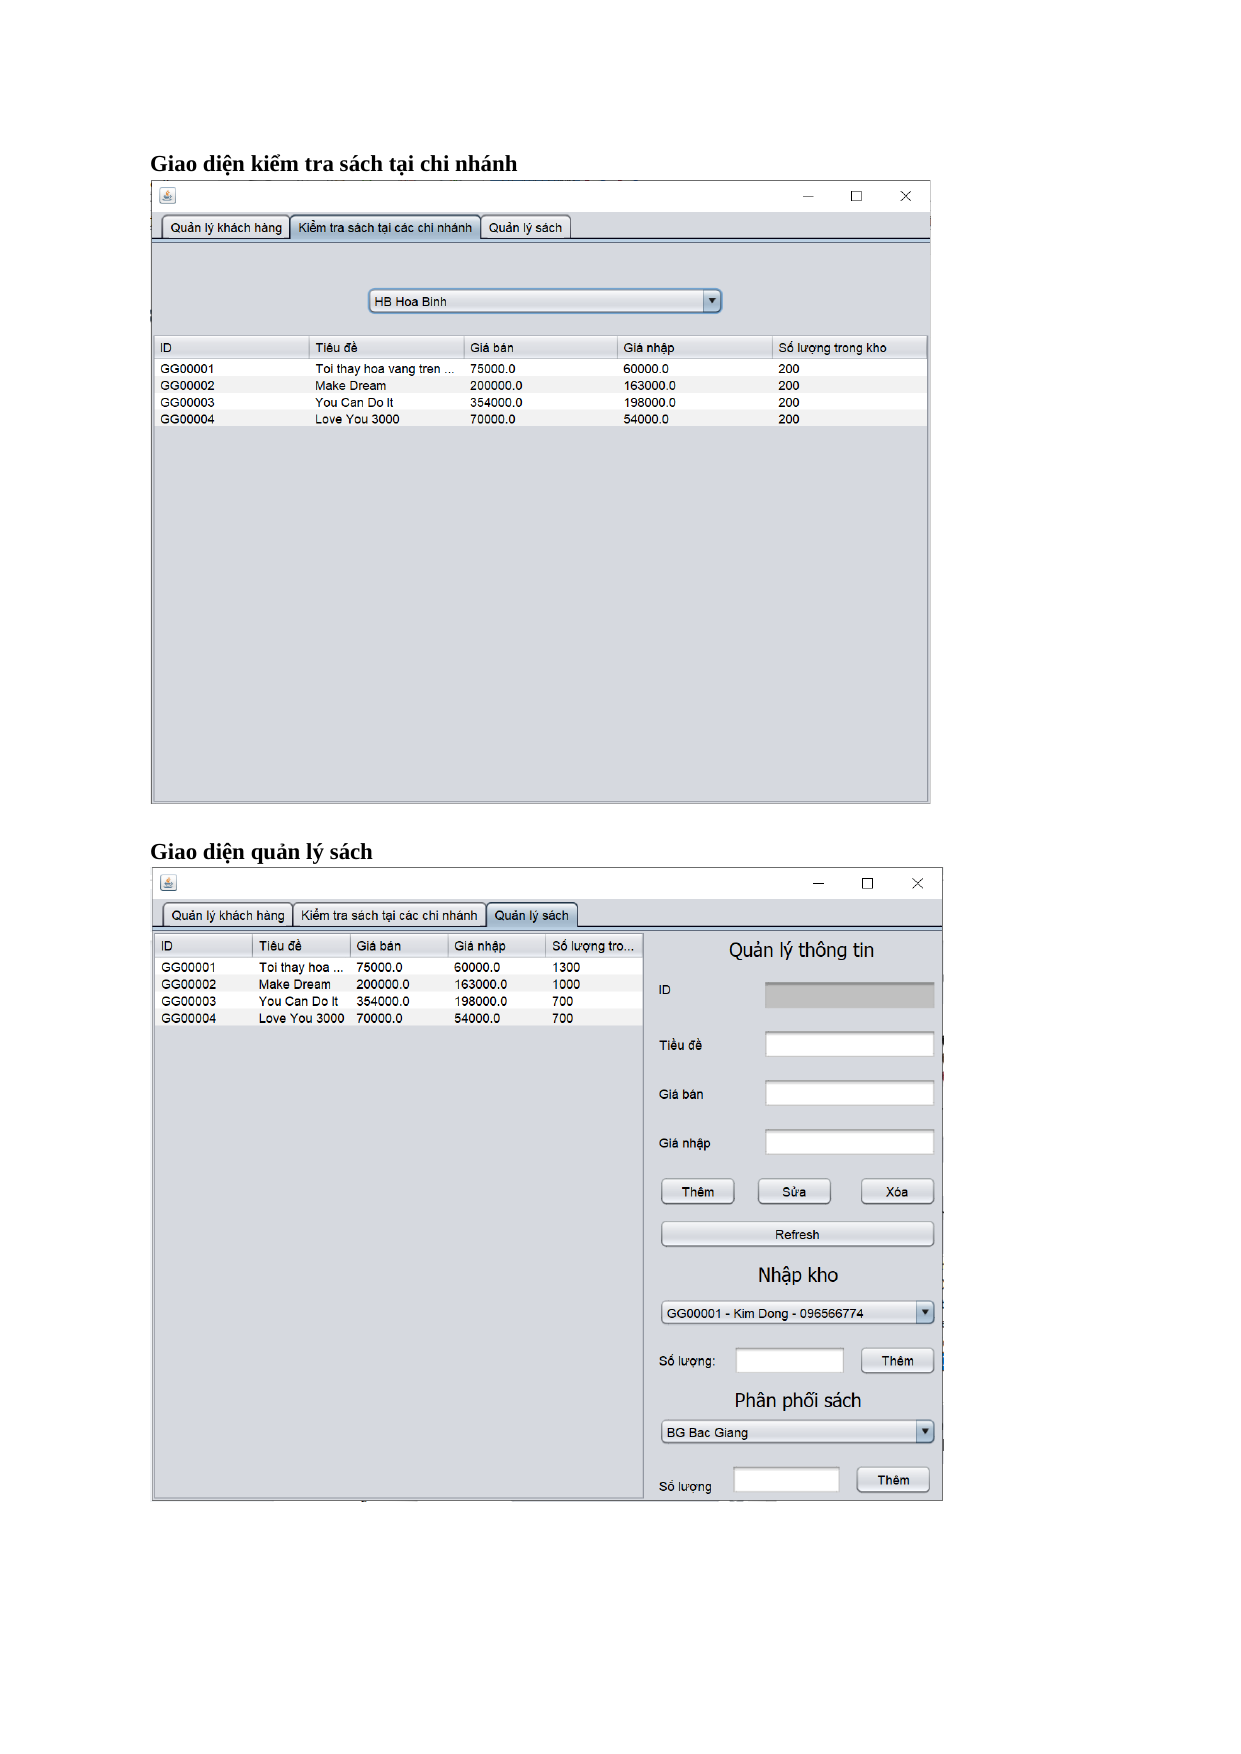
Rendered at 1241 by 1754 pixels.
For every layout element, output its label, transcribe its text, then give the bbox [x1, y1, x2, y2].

picture [150, 867, 944, 1502]
text Giao diện quản lý sách [150, 838, 1090, 864]
picture [150, 180, 931, 804]
